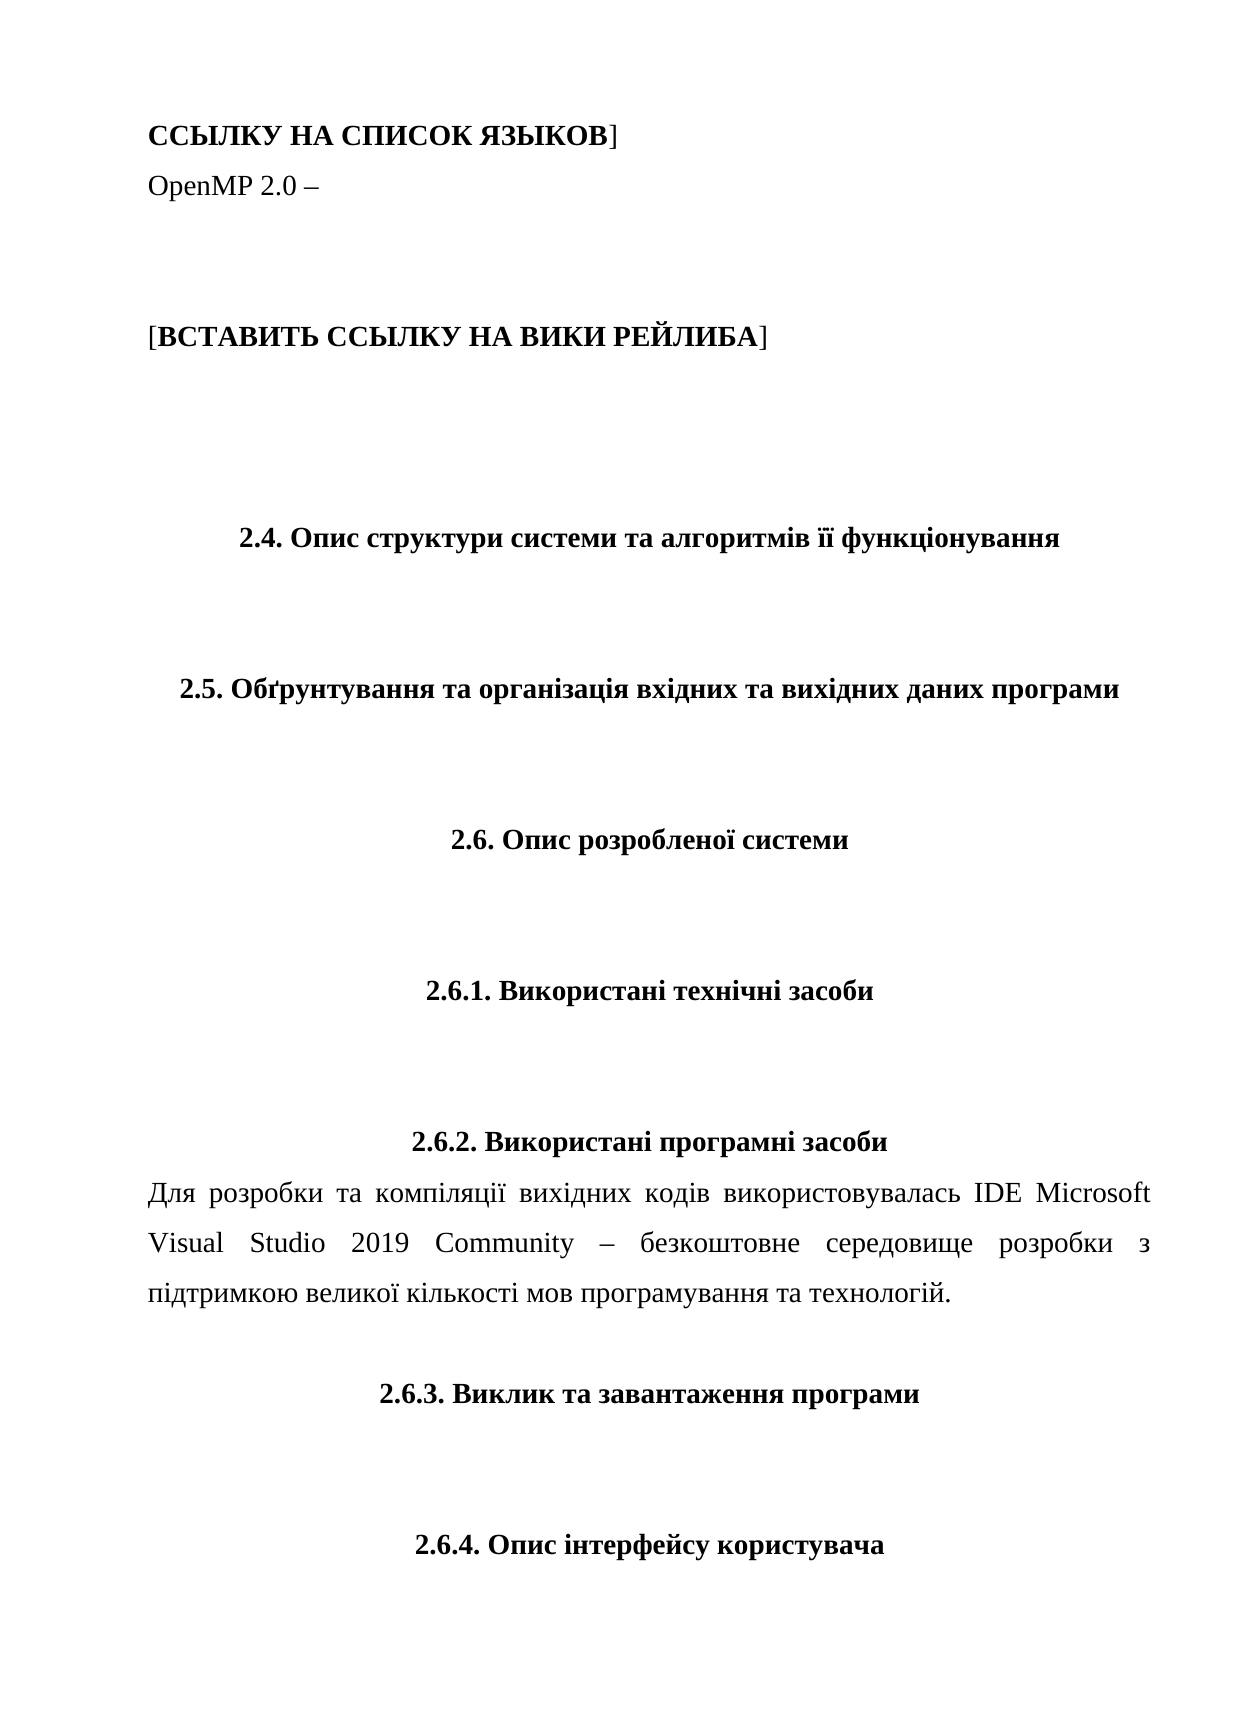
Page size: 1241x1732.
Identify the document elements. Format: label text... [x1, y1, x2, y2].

text 2.6.1. Використані технічні засоби [148, 973, 1152, 1007]
text OpenMP 2.0 – [148, 168, 1152, 202]
text 2.5. Обґрунтування та організація вхідних та вихідних даних програми [148, 672, 1152, 705]
text 2.6.2. Використані програмні засоби [148, 1124, 1152, 1158]
text 2.6.4. Опис інтерфейсу користувача [148, 1527, 1152, 1560]
text 2.6.3. Виклик та завантаження програми [148, 1376, 1152, 1409]
text 2.4. Опис структури системи та алгоритмів її функціонування [148, 521, 1152, 554]
text [ВСТАВИТЬ ССЫЛКУ НА ВИКИ РЕЙЛИБА] [148, 319, 1152, 353]
text 2.6. Опис розробленої системи [148, 822, 1152, 856]
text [148, 118, 1152, 152]
text Для розробки та компіляції вихідних кодів використовувалась IDE Microsoft Visual Studio 2019 Community – безкоштовне середовище розробки з підтримкою великої кількості мов програмування та технологій. [148, 1175, 1152, 1309]
